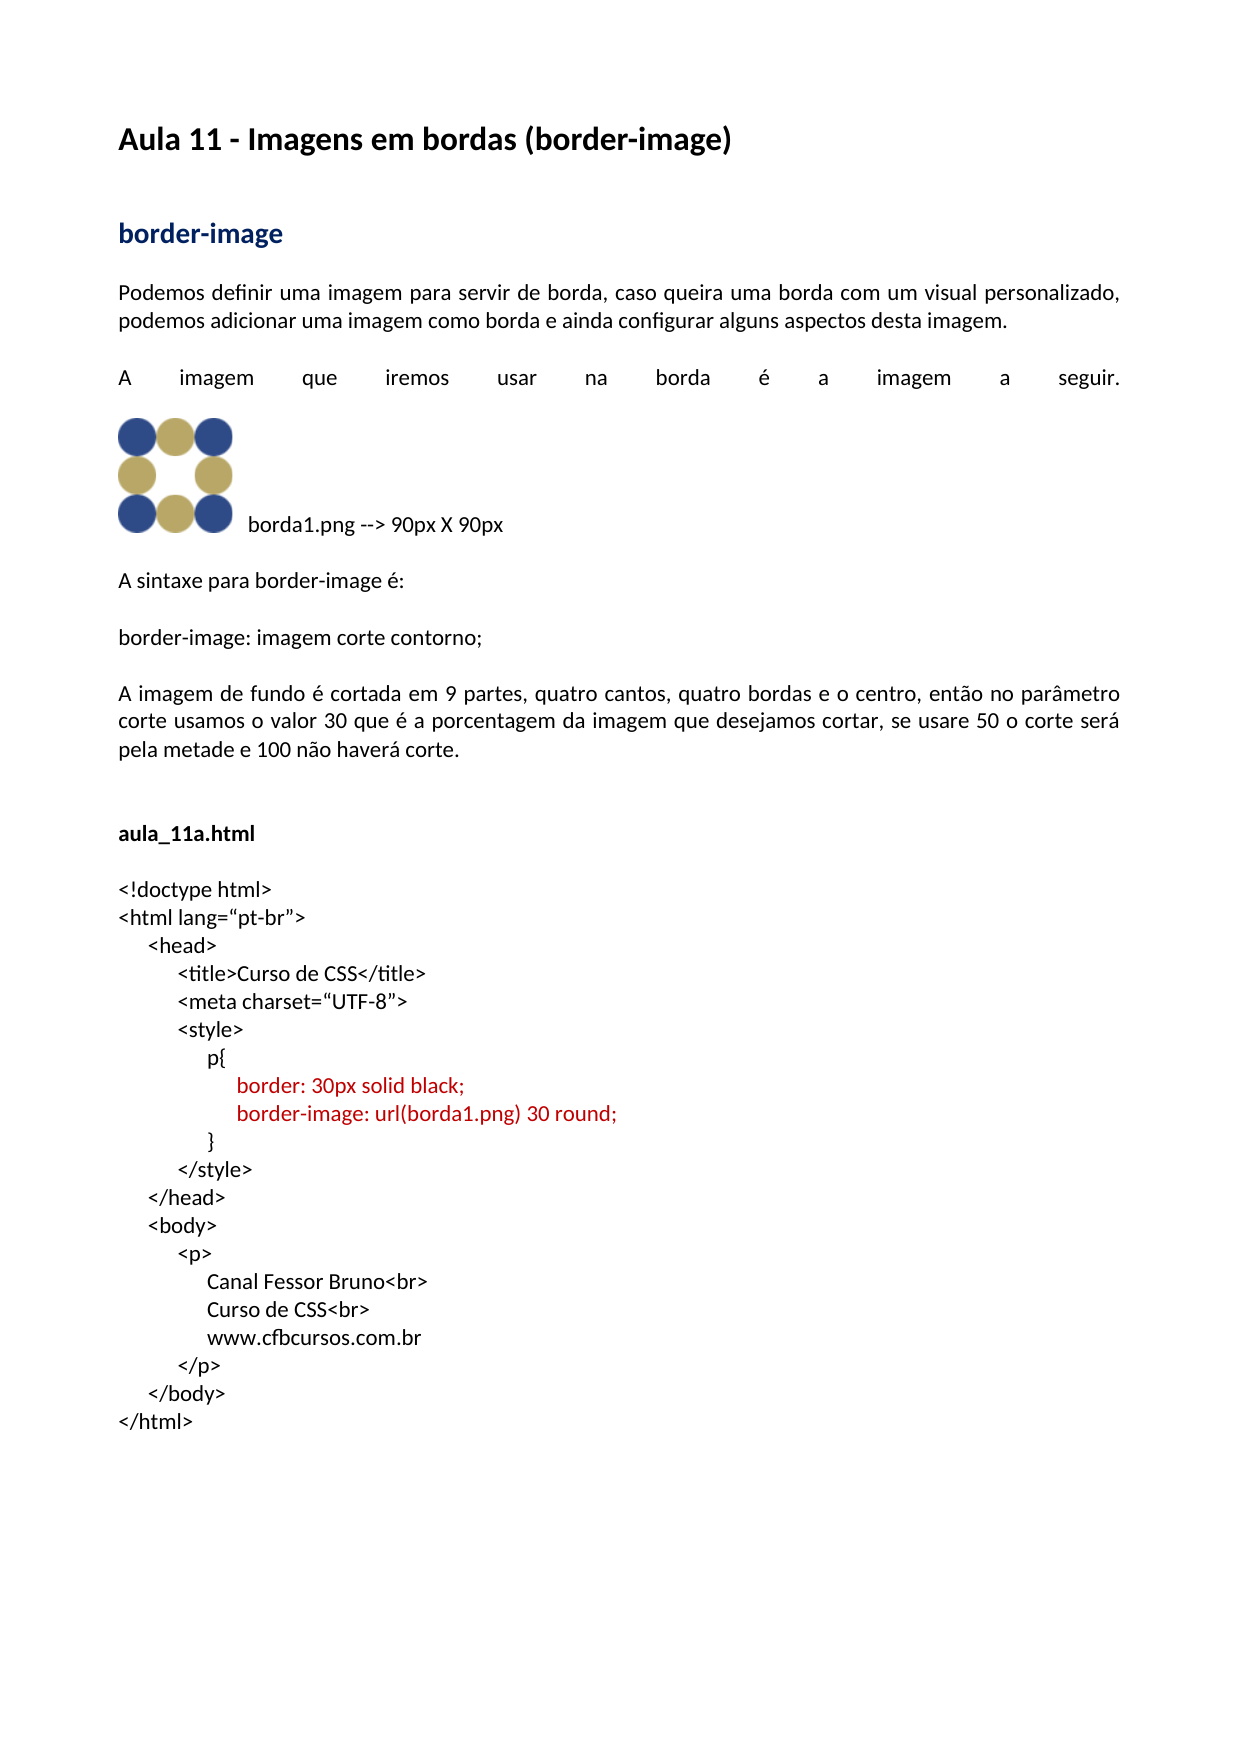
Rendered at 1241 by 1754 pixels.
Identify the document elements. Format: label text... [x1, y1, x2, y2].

text Canal Fessor Bruno<br> [118, 1267, 1122, 1295]
text </style> [118, 1155, 1122, 1183]
text <title>Curso de CSS</title> [118, 959, 1122, 987]
text border-image: imagem corte contorno; [118, 623, 1122, 651]
text A imagem de fundo é cortada em 9 partes, quatro cantos, quatro bordas e o centro, então no parâmetro corte usamos o valor 30 que é a porcentagem da imagem que desejamos cortar, se usare 50 o corte será pela metade e 100 não haverá corte. [118, 679, 1122, 763]
subtitle Aula 11 - Imagens em bordas (border-image) [118, 118, 1122, 159]
text <body> [118, 1211, 1122, 1239]
text </html> [118, 1407, 1122, 1435]
text <!doctype html> [118, 875, 1122, 903]
text A sintaxe para border-image é: [118, 567, 1122, 594]
text border-image: url(borda1.png) 30 round; [118, 1099, 1122, 1127]
text <style> [118, 1015, 1122, 1043]
text www.cfbcursos.com.br [118, 1323, 1122, 1351]
text } [118, 1127, 1122, 1155]
text aula_11a.html [118, 819, 1122, 847]
text </p> [118, 1351, 1122, 1379]
text A imagem que iremos usar na borda é a imagem a seguir. [118, 363, 1122, 419]
text Podemos definir uma imagem para servir de borda, caso queira uma borda com um visual personalizado, podemos adicionar uma imagem como borda e ainda configurar alguns aspectos desta imagem. [118, 278, 1122, 334]
text <head> [118, 931, 1122, 959]
text </head> [118, 1183, 1122, 1211]
text <p> [118, 1239, 1122, 1267]
text p{ [118, 1043, 1122, 1071]
text <meta charset=“UTF-8”> [118, 987, 1122, 1015]
subtitle border-image [118, 215, 1122, 251]
picture [118, 418, 233, 533]
text <html lang=“pt-br”> [118, 903, 1122, 931]
text borda1.png --> 90px X 90px [118, 419, 1122, 538]
text </body> [118, 1379, 1122, 1407]
text Curso de CSS<br> [118, 1295, 1122, 1323]
text border: 30px solid black; [118, 1071, 1122, 1099]
